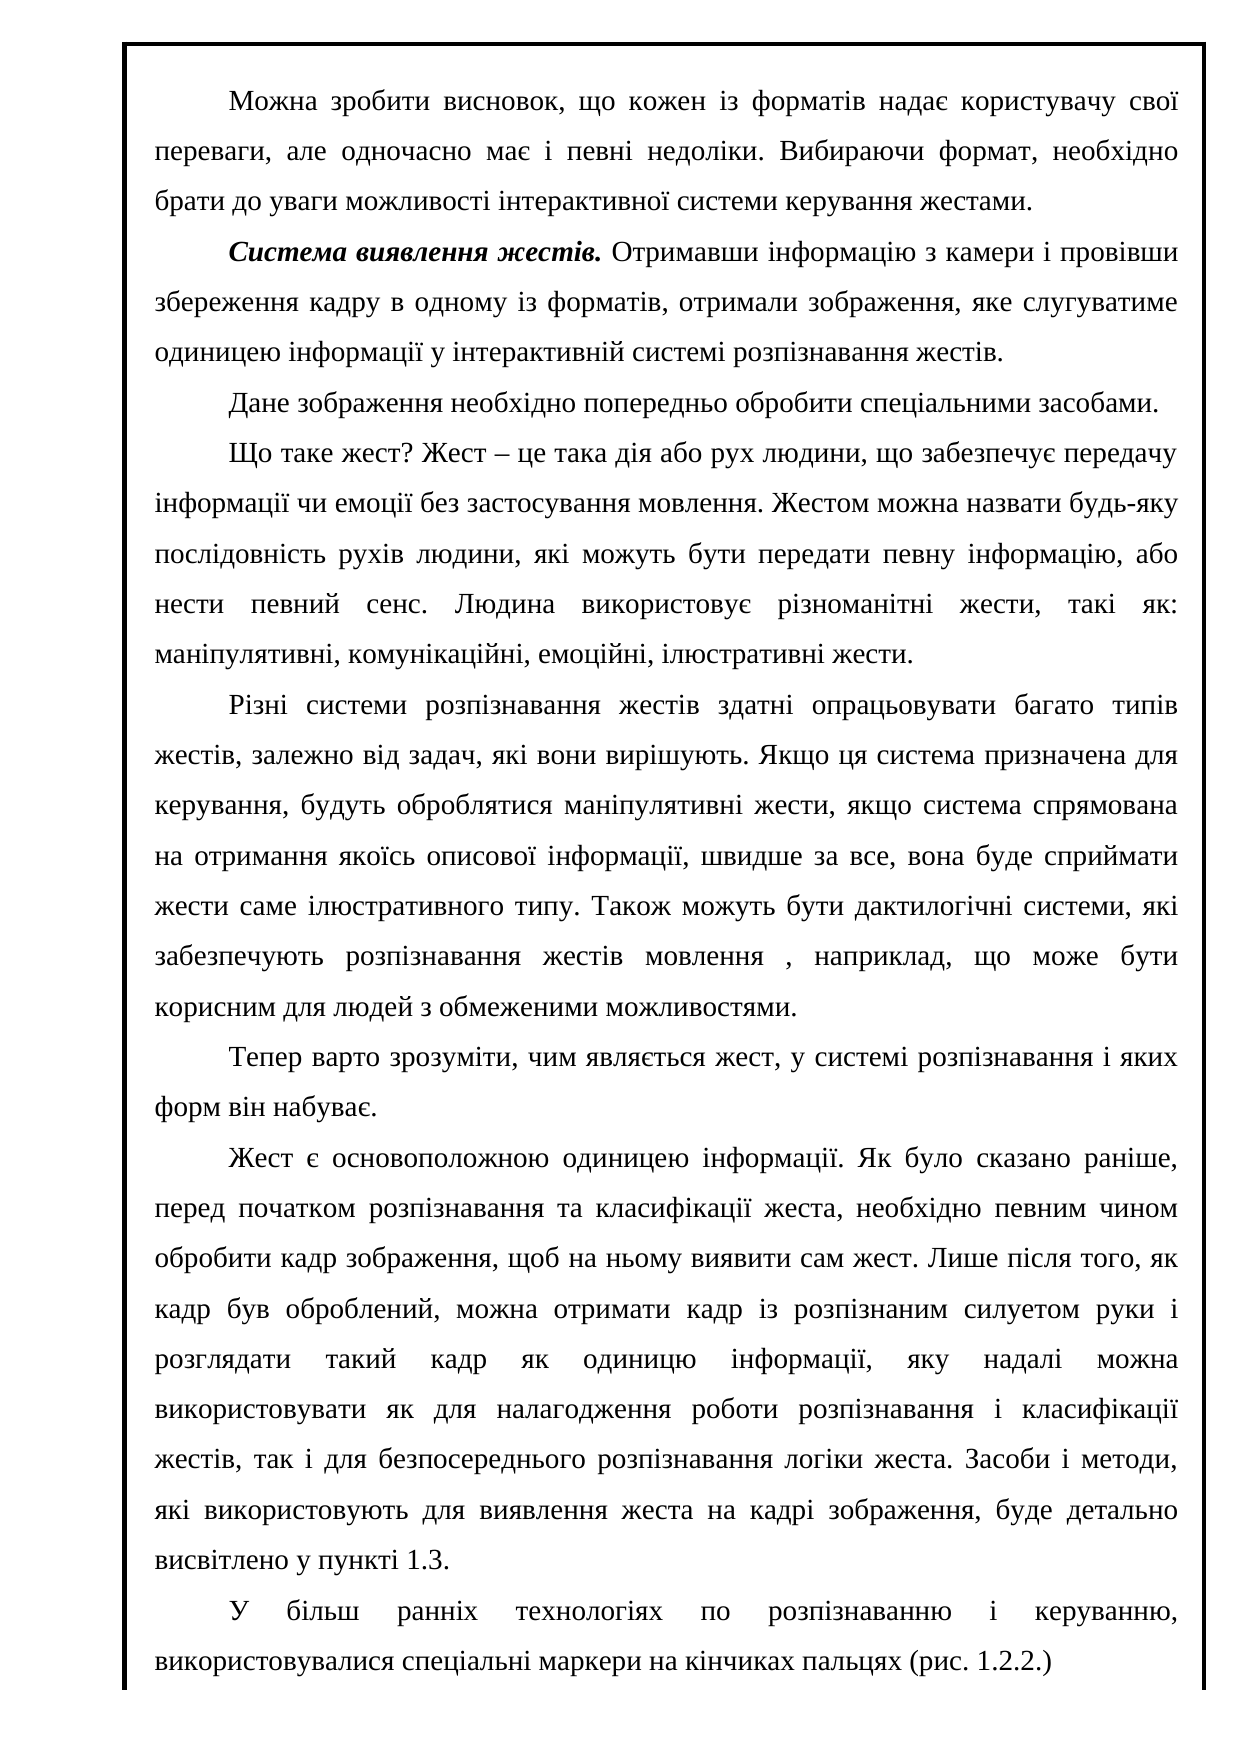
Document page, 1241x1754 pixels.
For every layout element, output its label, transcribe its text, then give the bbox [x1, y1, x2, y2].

table_header Можна зробити висновок, що кожен із форматів надає користувачу свої переваги, але одночасно має і певні недоліки. Вибираючи формат, необхідно брати до уваги можливості інтерактивної системи керування жестами. Система виявлення жестів. Отримавши інформацію з камери і провівши збереження кадру в одному із форматів, отримали зображення, яке слугуватиме одиницею інформації у інтерактивній системі розпізнавання жестів. Дане зображення необхідно попередньо обробити спеціальними засобами. Що таке жест? Жест – це така дія або рух людини, що забезпечує передачу інформації чи емоції без застосування мовлення. Жестом можна назвати будь-яку послідовність рухів людини, які можуть бути передати певну інформацію, або нести певний сенс. Людина використовує різноманітні жести, такі як: маніпулятивні, комунікаційні, емоційні, ілюстративні жести. Різні системи розпізнавання жестів здатні опрацьовувати багато типів жестів, залежно від задач, які вони вирішують. Якщо ця система призначена для керування, будуть оброблятися маніпулятивні жести, якщо система спрямована на отримання якоїсь описової інформації, швидше за все, вона буде сприймати жести саме ілюстративного типу. Також можуть бути дактилогічні системи, які забезпечують розпізнавання жестів мовлення , наприклад, що може бути корисним для людей з обмеженими можливостями. Тепер варто зрозуміти, чим являється жест, у системі розпізнавання і яких форм він набуває. Жест є основоположною одиницею інформації. Як було сказано раніше, перед початком розпізнавання та класифікації жеста, необхідно певним чином обробити кадр зображення, щоб на ньому виявити сам жест. Лише після того, як кадр був оброблений, можна отримати кадр із розпізнаним силуетом руки і розглядати такий кадр як одиницю інформації, яку надалі можна використовувати як для налагодження роботи розпізнавання і класифікації жестів, так і для безпосереднього розпізнавання логіки жеста. Засоби і методи, які використовують для виявлення жеста на кадрі зображення, буде детально висвітлено у пункті 1.3. У більш ранніх технологіях по розпізнаванню і керуванню, використовувалися спеціальні маркери на кінчиках пальцях (рис. 1.2.2.) [127, 46, 1202, 1690]
